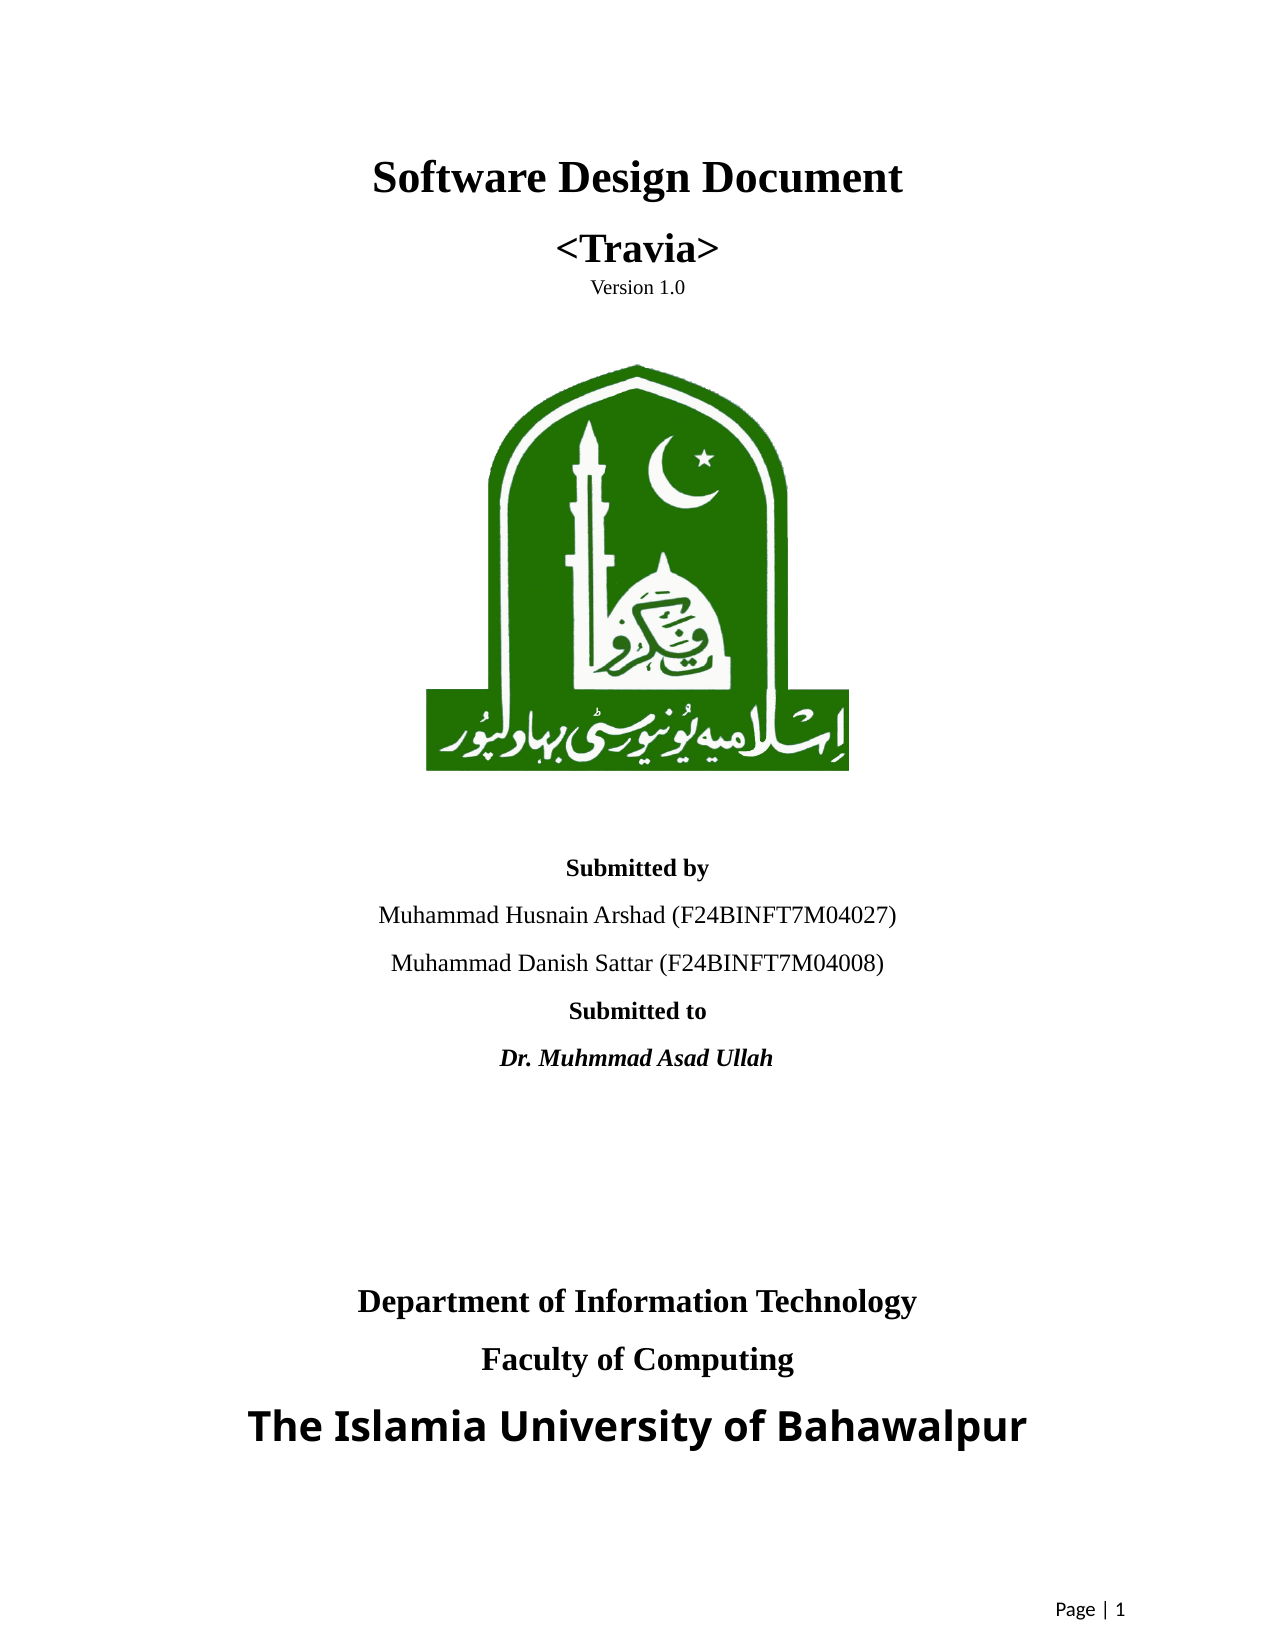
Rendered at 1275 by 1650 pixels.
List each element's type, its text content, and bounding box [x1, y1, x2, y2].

text Version 1.0 [150, 275, 1125, 299]
text Muhammad Danish Sattar (F24BINFT7M04008) [150, 948, 1125, 977]
text Submitted by [150, 853, 1125, 881]
text Faculty of Computing [150, 1339, 1125, 1378]
text Muhammad Husnain Arshad (F24BINFT7M04027) [150, 900, 1125, 929]
text Software Design Document [150, 150, 1125, 203]
text <Travia> [150, 223, 1125, 271]
text The Islamia University of Bahawalpur [150, 1397, 1125, 1454]
text Submitted to [150, 996, 1125, 1024]
text Department of Information Technology [150, 1281, 1125, 1319]
picture [426, 364, 849, 771]
text Dr. Muhmmad Asad Ullah [150, 1043, 1125, 1072]
